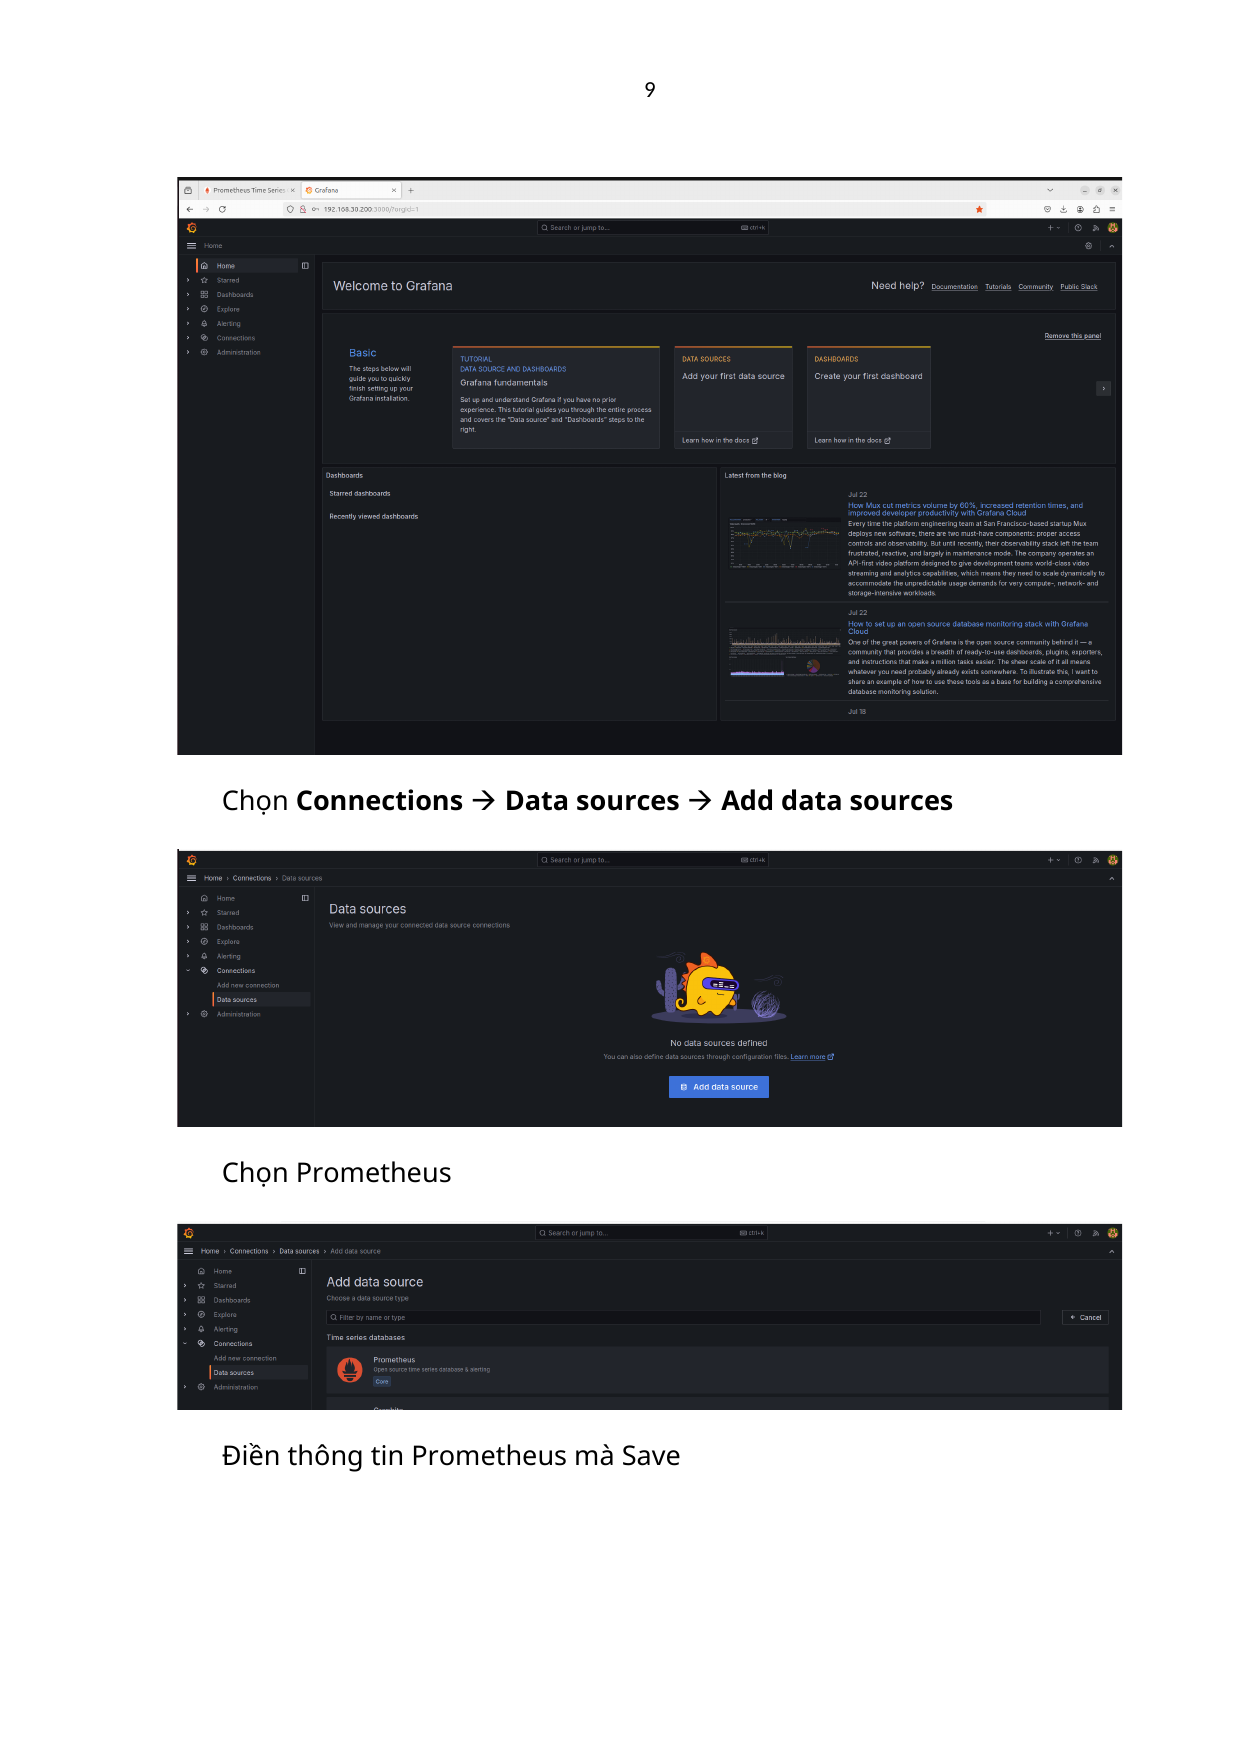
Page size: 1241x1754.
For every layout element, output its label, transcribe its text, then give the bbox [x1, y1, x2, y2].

picture [177, 1221, 1123, 1410]
text Điền thông tin Prometheus mà Save [177, 1436, 1122, 1473]
picture [177, 177, 1123, 755]
text Chọn Prometheus [177, 1153, 1122, 1190]
text Chọn Connections Data sources Add data sources [177, 781, 1122, 818]
picture [177, 849, 1123, 1127]
